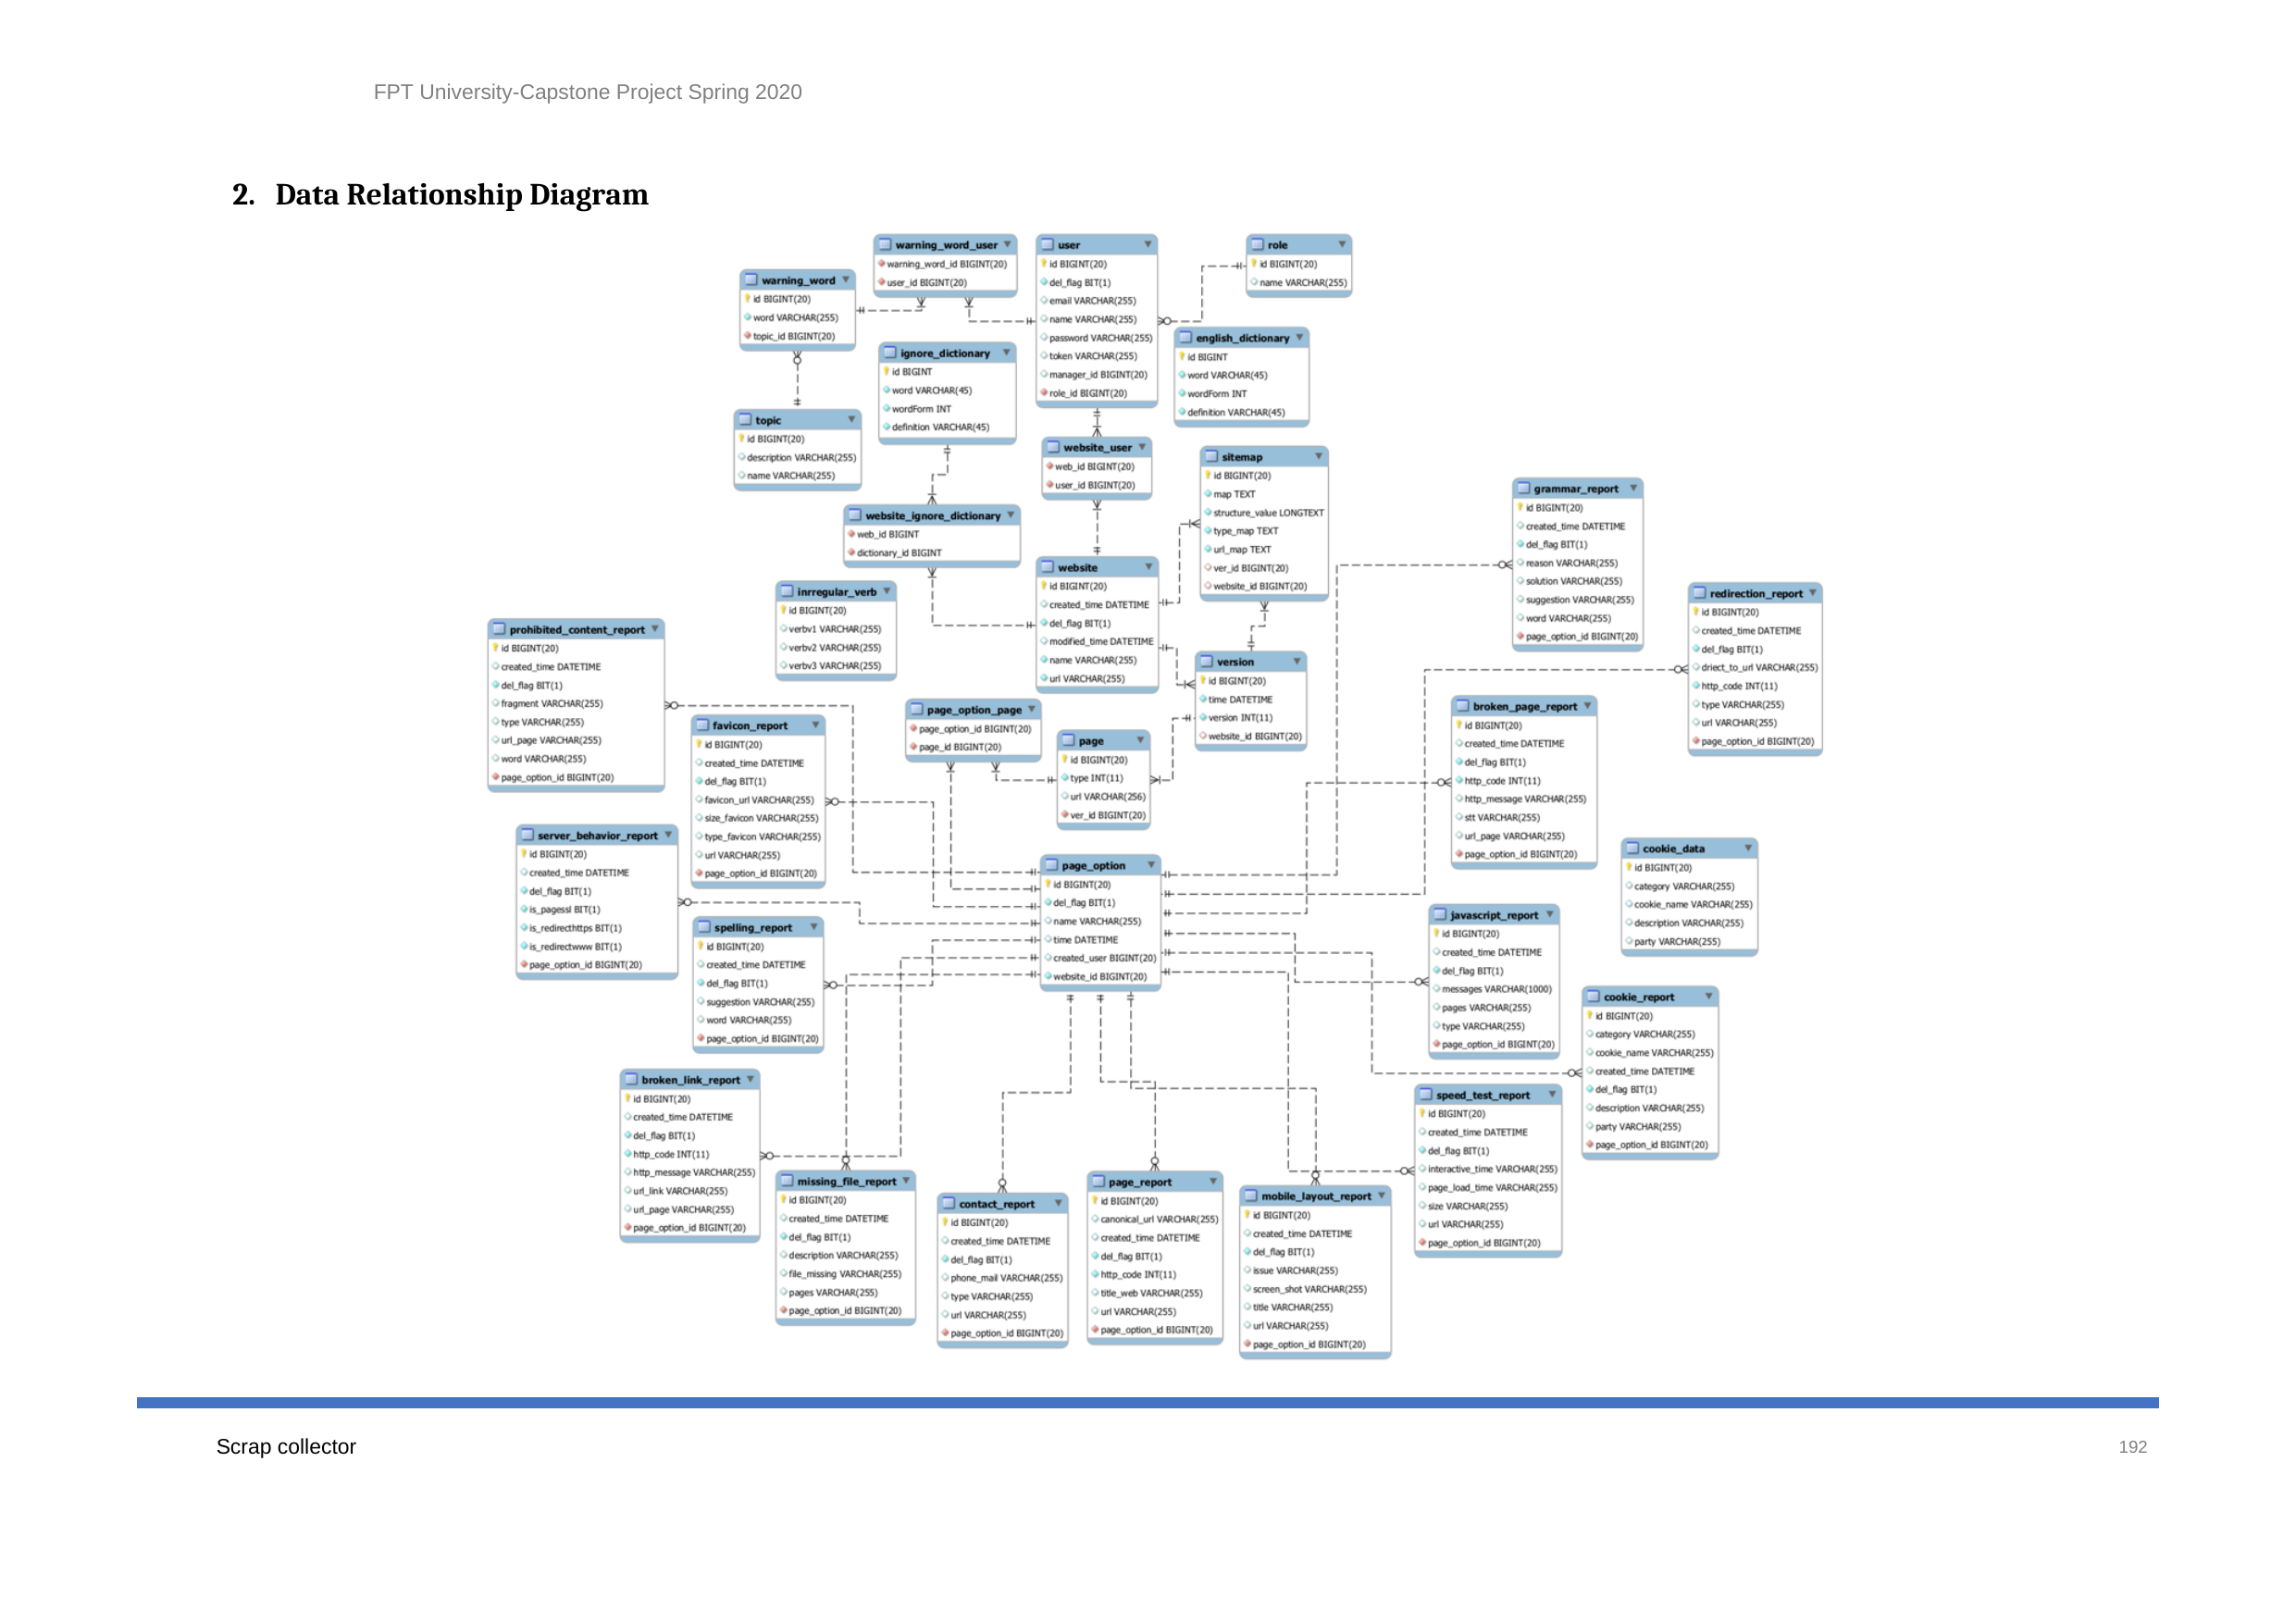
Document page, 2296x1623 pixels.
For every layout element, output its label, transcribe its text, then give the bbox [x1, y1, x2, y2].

picture [466, 230, 1829, 1369]
subtitle Data Relationship Diagram [232, 178, 2159, 213]
